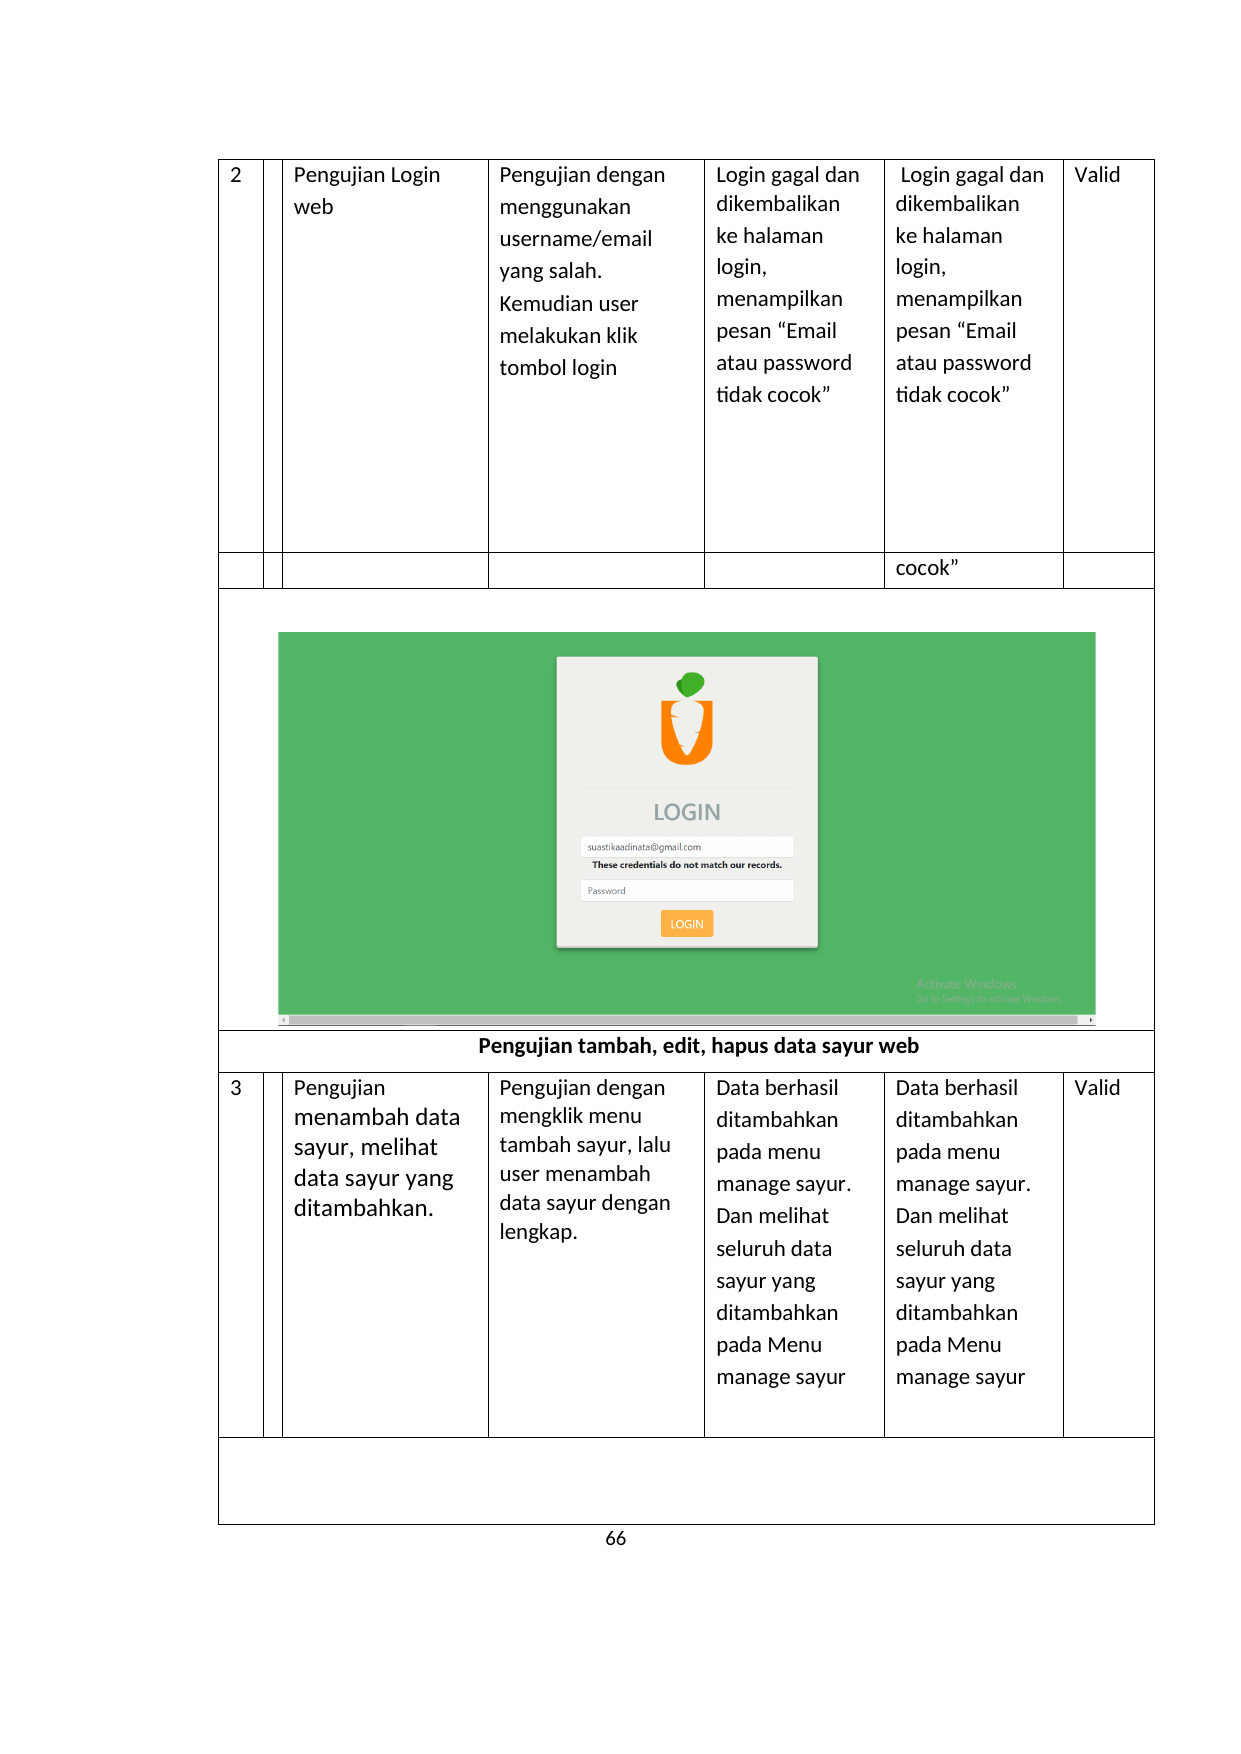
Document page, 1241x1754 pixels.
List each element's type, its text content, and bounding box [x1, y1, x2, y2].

table_cell [219, 1031, 263, 1072]
table_cell [489, 553, 704, 588]
table_cell Pengujian dengan mengklik menu tambah sayur, lalu user menambah data sayur dengan lengkap. [489, 1073, 704, 1437]
table_cell [264, 1073, 282, 1437]
table_cell Login gagal dan dikembalikan ke halaman login, menampilkan pesan “Email atau password tidak cocok” [705, 160, 884, 552]
table_cell Pengujian Login web [283, 160, 488, 552]
table_cell 2 [219, 160, 263, 552]
table_cell [263, 1438, 1154, 1524]
table_cell Pengujian tambah, edit, hapus data sayur web [263, 1031, 1154, 1072]
table_cell [264, 553, 282, 588]
picture [278, 632, 1096, 1026]
table_cell Pengujian dengan menggunakan username/email yang salah. Kemudian user melakukan klik tombol login [489, 160, 704, 552]
table_cell Data berhasil ditambahkan pada menu manage sayur. Dan melihat seluruh data sayur yang ditambahkan pada Menu manage sayur [885, 1073, 1063, 1437]
table_cell [219, 553, 263, 588]
table_cell [1064, 553, 1154, 588]
table_cell [705, 553, 884, 588]
table_cell Pengujian menambah data sayur, melihat data sayur yang ditambahkan. [283, 1073, 488, 1437]
table_cell [264, 160, 282, 552]
table_cell [219, 1438, 263, 1524]
table_cell cocok” [885, 553, 1063, 588]
table_cell 3 [219, 1073, 263, 1437]
table_cell [283, 553, 488, 588]
table_cell [263, 589, 1154, 1030]
table_cell [219, 589, 263, 1030]
table_cell Data berhasil ditambahkan pada menu manage sayur. Dan melihat seluruh data sayur yang ditambahkan pada Menu manage sayur [705, 1073, 884, 1437]
table_cell Valid [1064, 160, 1154, 552]
table_cell Login gagal dan dikembalikan ke halaman login, menampilkan pesan “Email atau password tidak cocok” [885, 160, 1063, 552]
table_cell Valid [1064, 1073, 1154, 1437]
